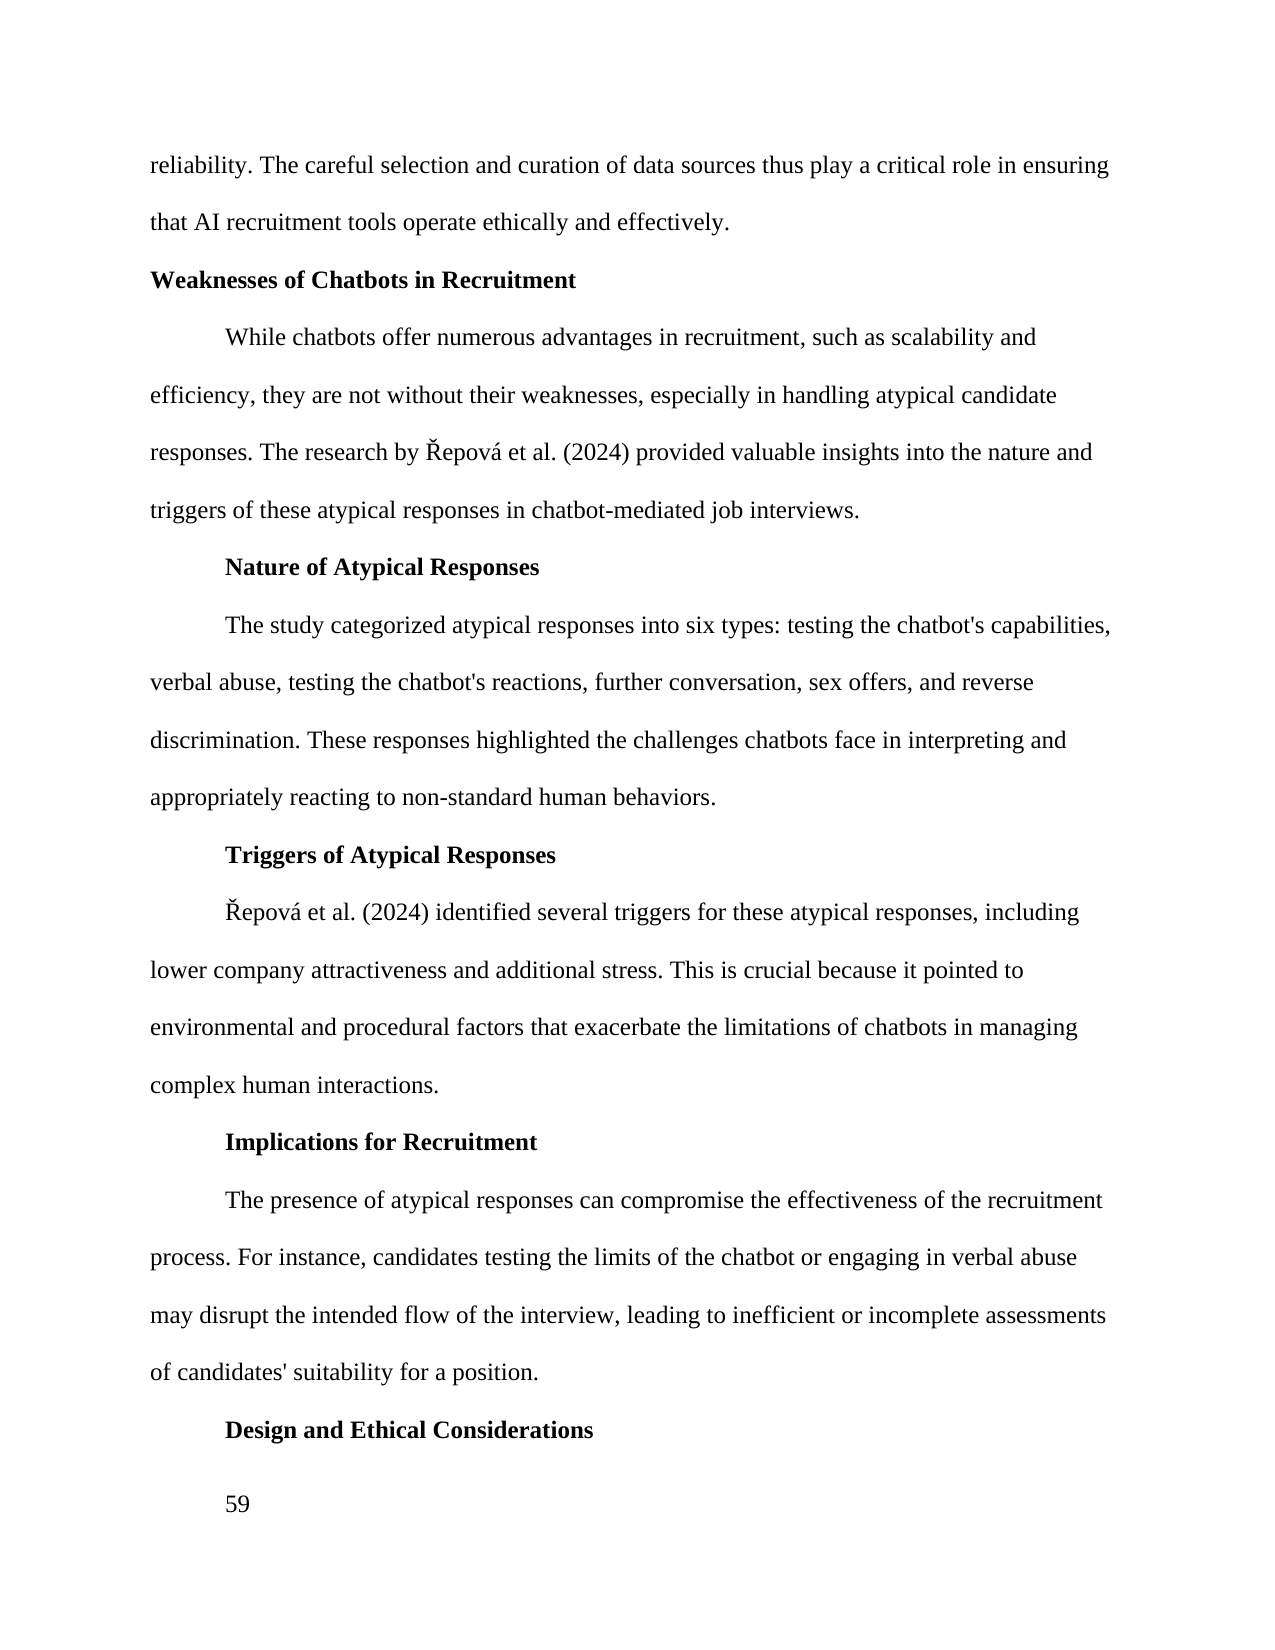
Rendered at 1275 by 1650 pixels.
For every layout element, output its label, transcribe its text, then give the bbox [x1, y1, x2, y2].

text The presence of atypical responses can compromise the effectiveness of the recruitment process. For instance, candidates testing the limits of the chatbot or engaging in verbal abuse may disrupt the intended flow of the interview, leading to inefficient or incomplete assessments of candidates' suitability for a position. [150, 1185, 1125, 1386]
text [150, 150, 1125, 236]
text Design and Ethical Considerations [150, 1415, 1125, 1444]
text Triggers of Atypical Responses [150, 840, 1125, 869]
text While chatbots offer numerous advantages in recruitment, such as scalability and efficiency, they are not without their weaknesses, especially in handling atypical candidate responses. The research by Řepová et al. (2024) provided valuable insights into the nature and triggers of these atypical responses in chatbot-mediated job interviews. [150, 322, 1125, 524]
text Weaknesses of Chatbots in Recruitment [150, 265, 1125, 294]
text Nature of Atypical Responses [150, 552, 1125, 581]
text The study categorized atypical responses into six types: testing the chatbot's capabilities, verbal abuse, testing the chatbot's reactions, further conversation, sex offers, and reverse discrimination. These responses highlighted the challenges chatbots face in interpreting and appropriately reacting to non-standard human behaviors. [150, 610, 1125, 811]
text Řepová et al. (2024) identified several triggers for these atypical responses, including lower company attractiveness and additional stress. This is crucial because it pointed to environmental and procedural factors that exacerbate the limitations of chatbots in managing complex human interactions. [150, 897, 1125, 1099]
text Implications for Recruitment [150, 1127, 1125, 1156]
